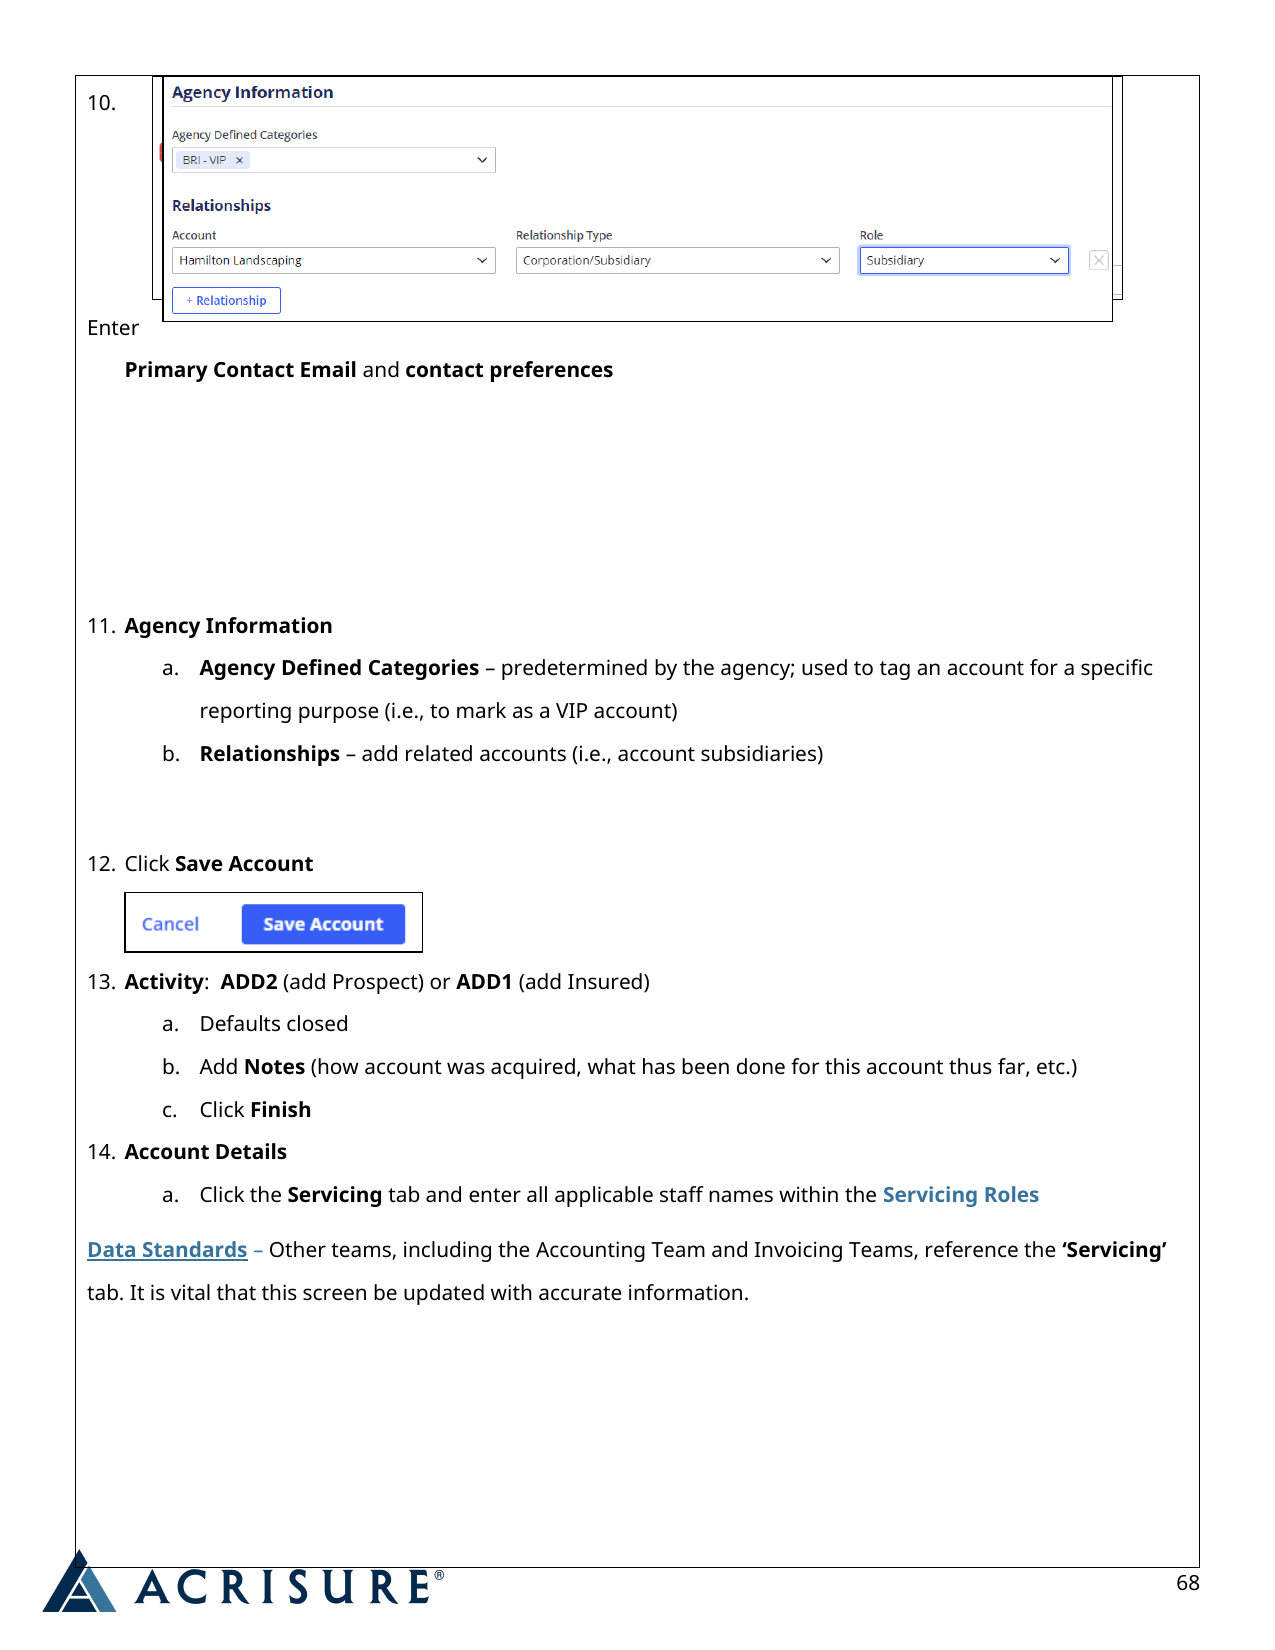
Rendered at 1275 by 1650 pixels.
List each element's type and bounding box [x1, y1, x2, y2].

picture [42, 1549, 444, 1612]
picture [164, 77, 1112, 321]
table_header [76, 76, 1199, 1567]
picture [153, 77, 162, 299]
picture [1113, 77, 1122, 299]
picture [126, 893, 422, 951]
